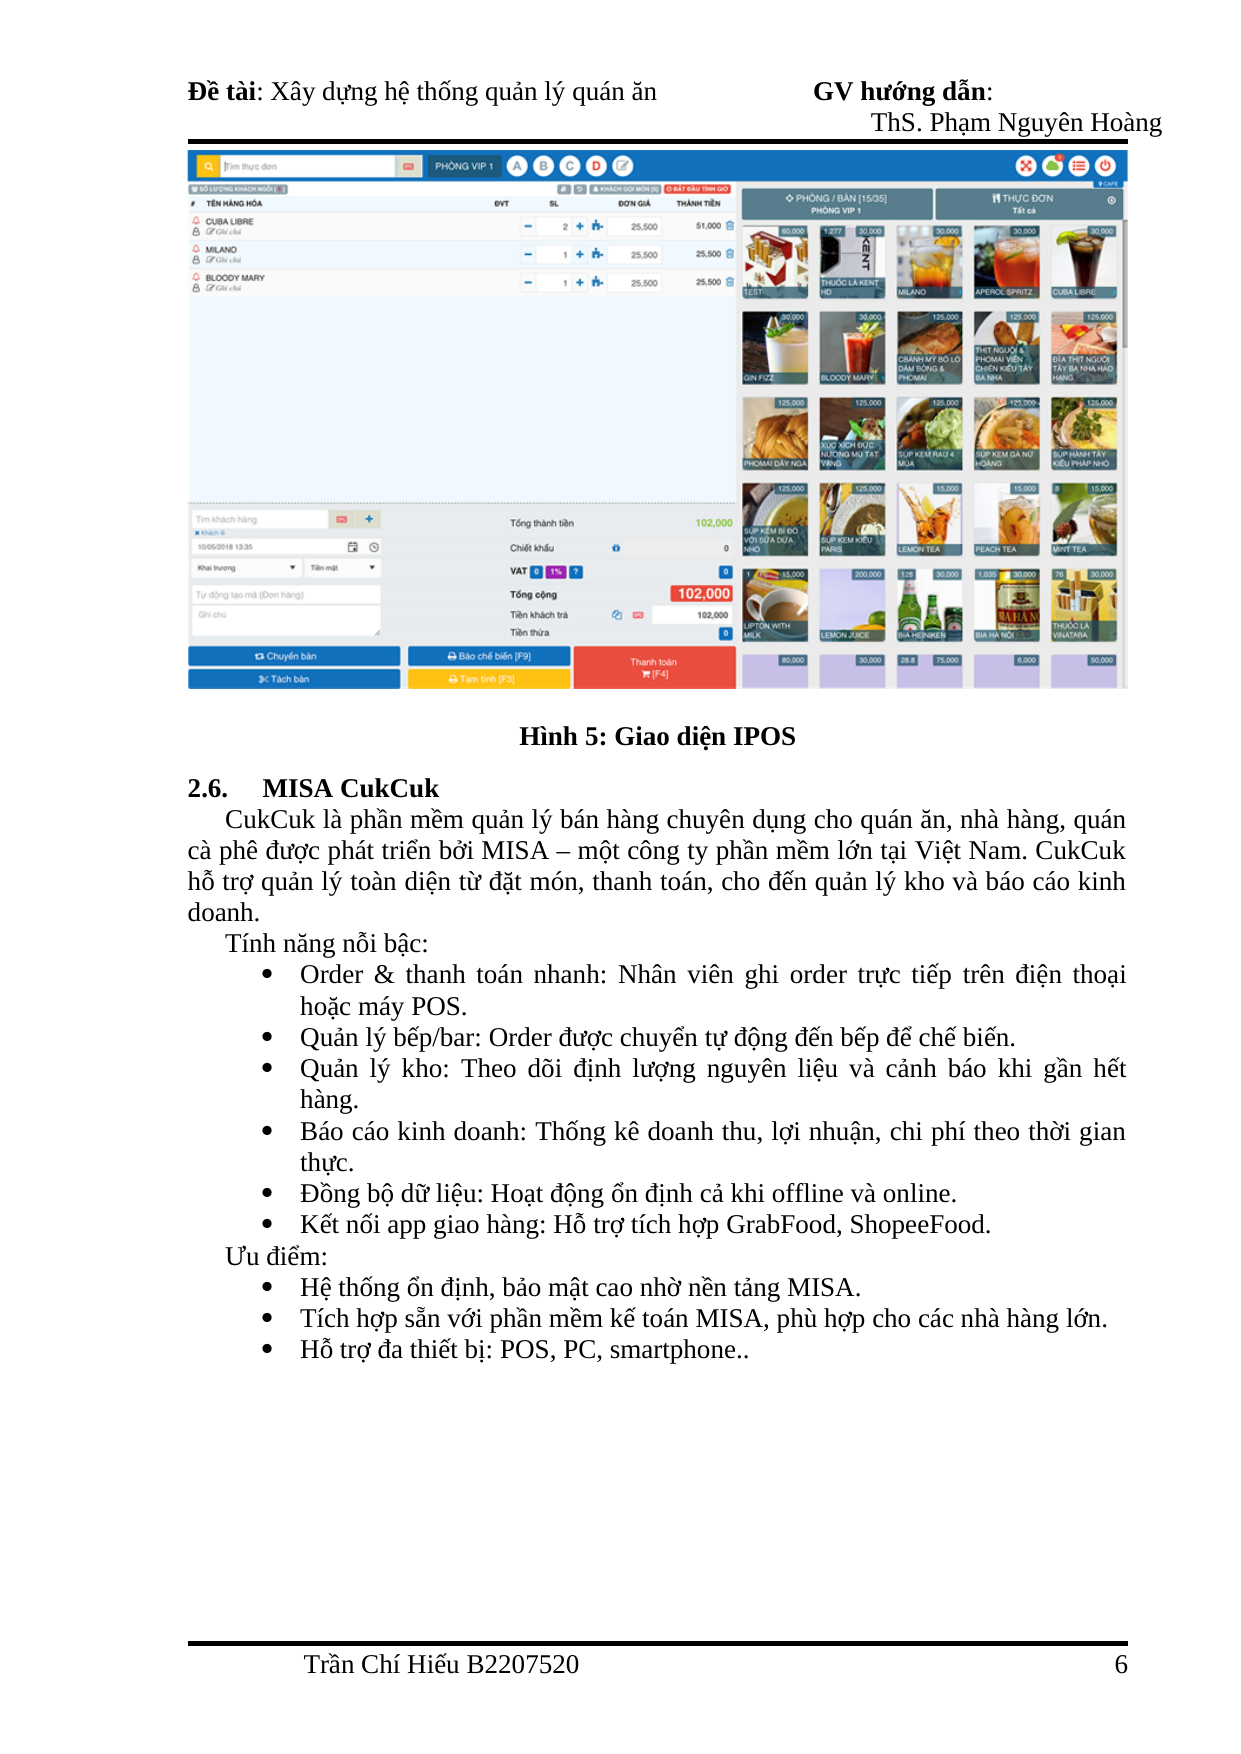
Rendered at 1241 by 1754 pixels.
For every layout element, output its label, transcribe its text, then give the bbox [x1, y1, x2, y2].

text CukCuk là phần mềm quản lý bán hàng chuyên dụng cho quán ăn, nhà hàng, quán cà phê được phát triển bởi MISA – một công ty phần mềm lớn tại Việt Nam. CukCuk hỗ trợ quản lý toàn diện từ đặt món, thanh toán, cho đến quản lý kho và báo cáo kinh doanh. [187, 803, 1128, 927]
list Quản lý bếp/bar: Order được chuyển tự động đến bếp để chế biến. [262, 1021, 1128, 1052]
list Tích hợp sẵn với phần mềm kế toán MISA, phù hợp cho các nhà hàng lớn. [262, 1302, 1128, 1333]
list Báo cáo kinh doanh: Thống kê doanh thu, lợi nhuận, chi phí theo thời gian thực. [262, 1115, 1128, 1177]
picture [187, 150, 1128, 689]
list Kết nối app giao hàng: Hỗ trợ tích hợp GrabFood, ShopeeFood. [262, 1208, 1128, 1239]
text Ưu điểm: [187, 1239, 1128, 1271]
list Đồng bộ dữ liệu: Hoạt động ổn định cả khi offline và online. [262, 1177, 1128, 1208]
list Hệ thống ổn định, bảo mật cao nhờ nền tảng MISA. [262, 1271, 1128, 1302]
list Hỗ trợ đa thiết bị: POS, PC, smartphone.. [262, 1333, 1128, 1364]
list Order & thanh toán nhanh: Nhân viên ghi order trực tiếp trên điện thoại hoặc máy POS. [262, 959, 1128, 1021]
text Hình : Giao diện IPOS [187, 720, 1128, 751]
list Quản lý kho: Theo dõi định lượng nguyên liệu và cảnh báo khi gần hết hàng. [262, 1052, 1128, 1115]
list MISA CukCuk [187, 772, 1128, 803]
text Tính năng nỗi bậc: [187, 927, 1128, 959]
